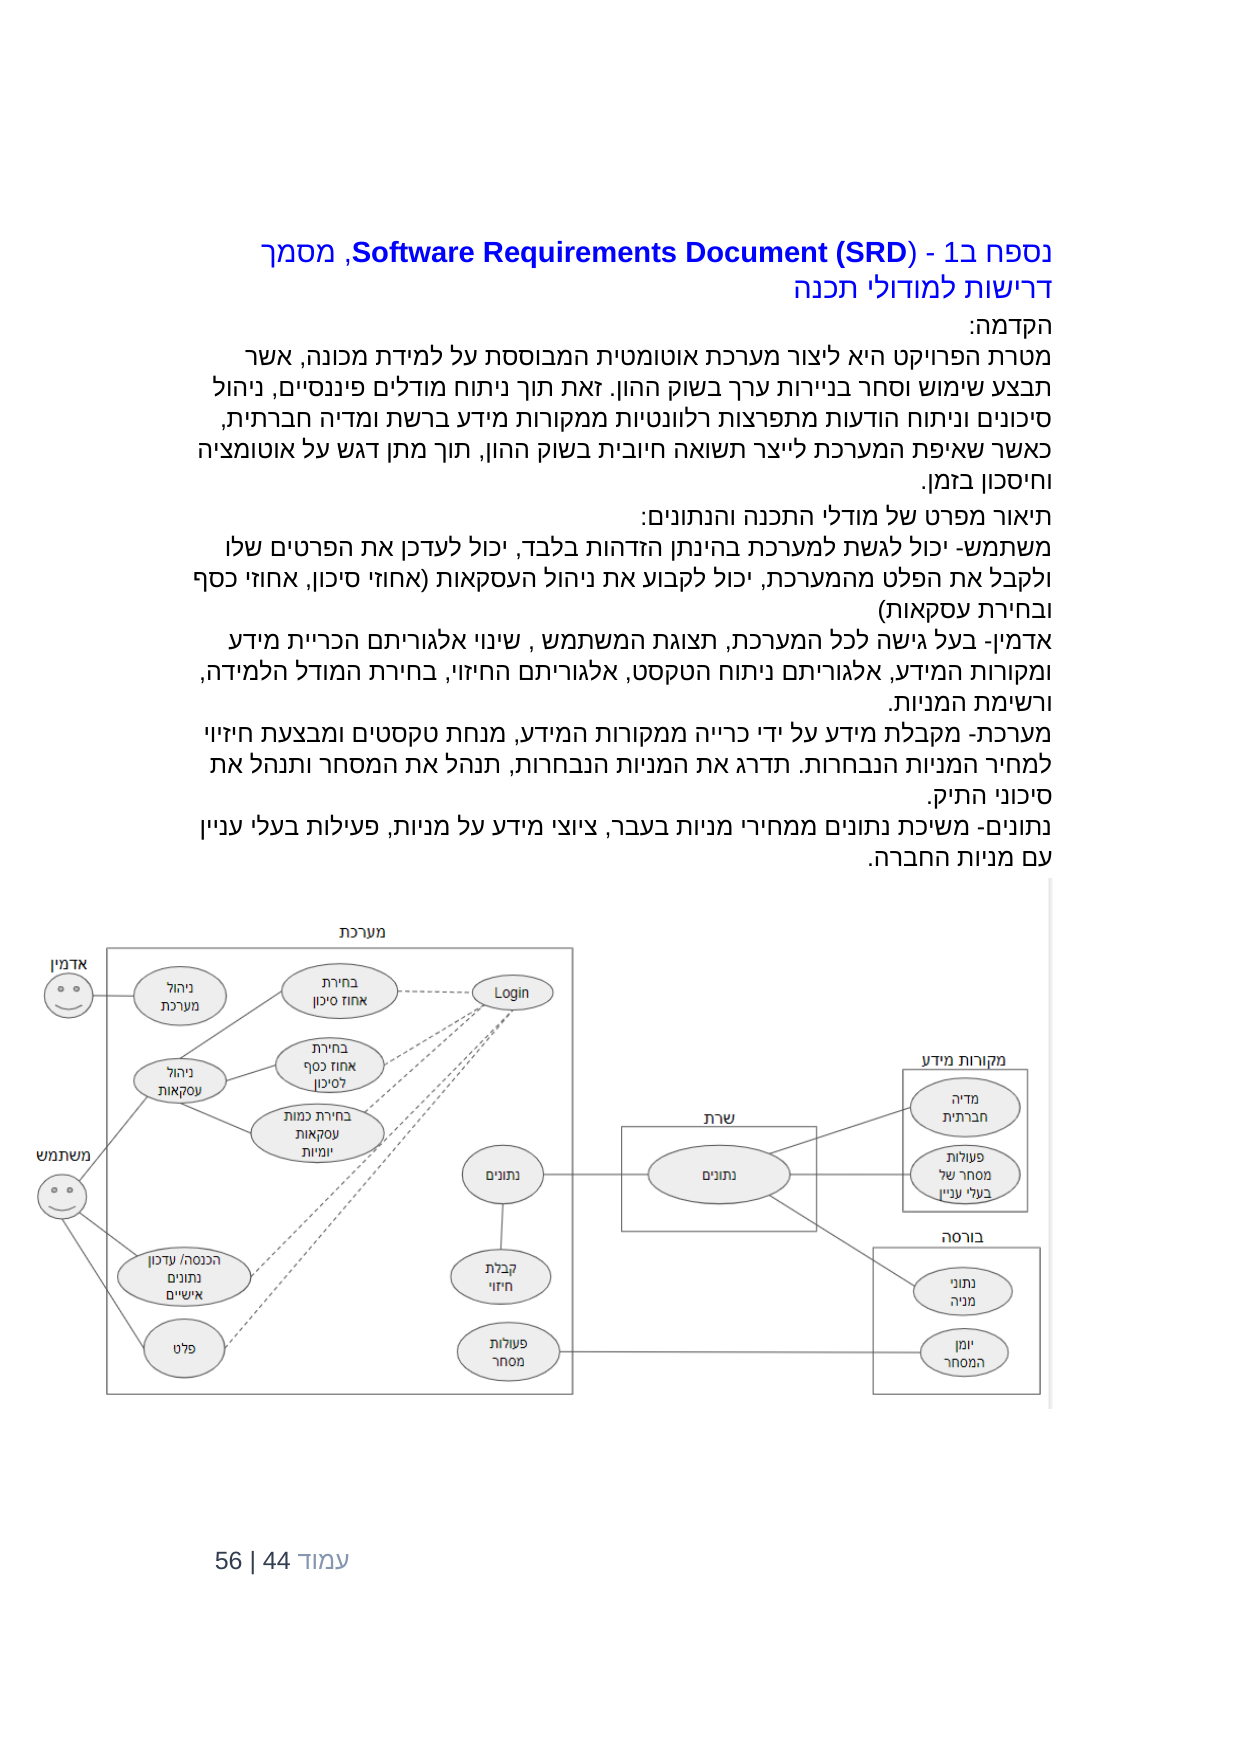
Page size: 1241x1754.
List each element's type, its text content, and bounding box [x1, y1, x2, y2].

text נספח ב1 - (Software Requirements Document (SRD, מסמך דרישות למודולי תכנה [187, 235, 1053, 304]
text תיאור מפרט של מודלי התכנה והנתונים: משתמש- יכול לגשת למערכת בהינתן הזדהות בלבד, יכול לעדכן את הפרטים שלו ולקבל את הפלט מהמערכת, יכול לקבוע את ניהול העסקאות (אחוזי סיכון, אחוזי כסף ובחירת עסקאות) אדמין- בעל גישה לכל המערכת, תצוגת המשתמש , שינוי אלגוריתם הכריית מידע ומקורות המידע, אלגוריתם ניתוח הטקסט, אלגוריתם החיזוי, בחירת המודל הלמידה, ורשימת המניות. מערכת- מקבלת מידע על ידי כרייה ממקורות המידע, מנחת טקסטים ומבצעת חיזיוי למחיר המניות הנבחרות. תדרג את המניות הנבחרות, תנהל את המסחר ותנהל את סיכוני התיק. נתונים- משיכת נתונים ממחירי מניות בעבר, ציוצי מידע על מניות, פעילות בעלי עניין עם מניות החברה. [187, 502, 1053, 872]
picture [35, 878, 1053, 1409]
text הקדמה: מטרת הפרויקט היא ליצור מערכת אוטומטית המבוססת על למידת מכונה, אשר תבצע שימוש וסחר בניירות ערך בשוק ההון. זאת תוך ניתוח מודלים פיננסיים, ניהול סיכונים וניתוח הודעות מתפרצות רלוונטיות ממקורות מידע ברשת ומדיה חברתית, כאשר שאיפת המערכת לייצר תשואה חיובית בשוק ההון, תוך מתן דגש על אוטומציה וחיסכון בזמן. [187, 311, 1053, 495]
